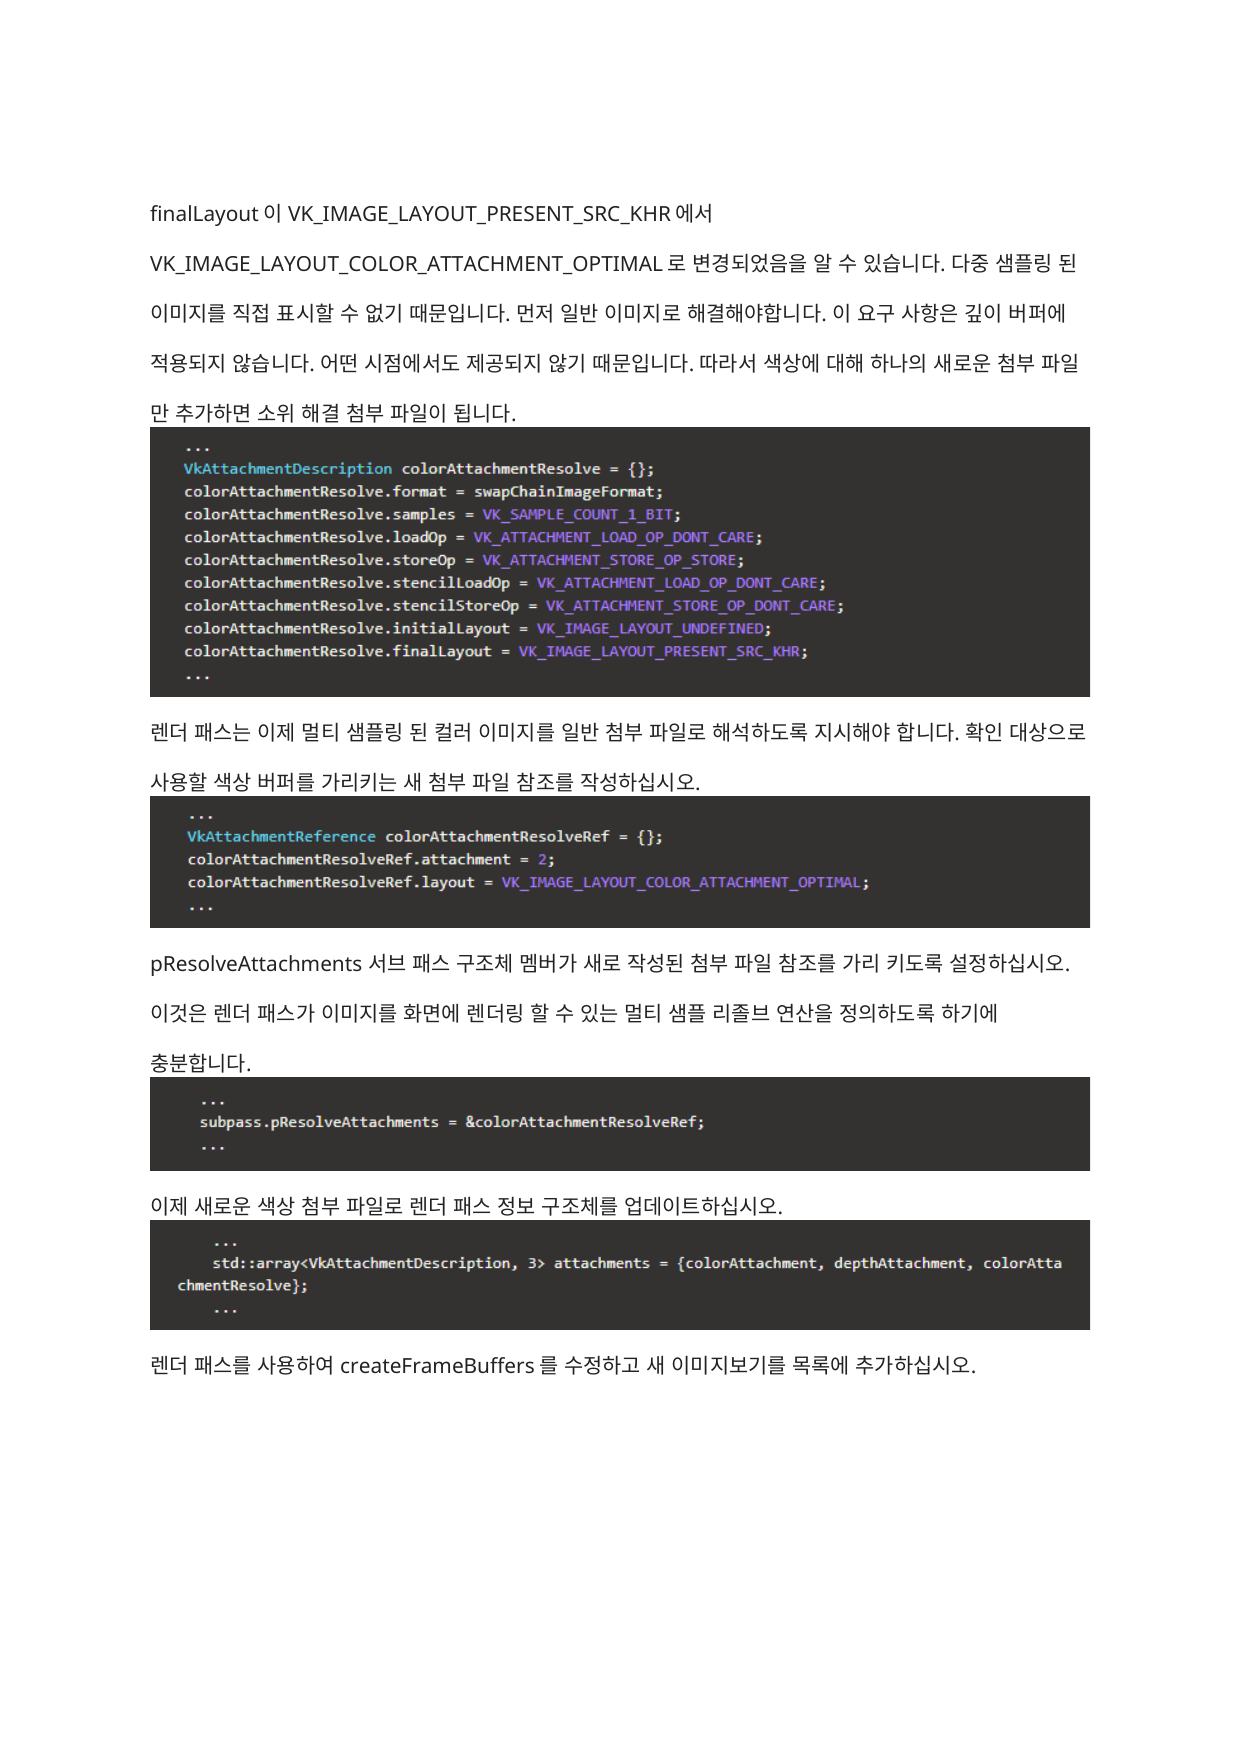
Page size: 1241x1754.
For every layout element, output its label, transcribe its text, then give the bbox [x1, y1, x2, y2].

picture [150, 427, 1091, 697]
text 렌더 패스는 이제 멀티 샘플링 된 컬러 이미지를 일반 첨부 파일로 해석하도록 지시해야 합니다. 확인 대상으로 사용할 색상 버퍼를 가리키는 새 첨부 파일 참조를 작성하십시오. [150, 697, 1090, 796]
picture [150, 1077, 1091, 1171]
picture [150, 1220, 1091, 1330]
text 이제 새로운 색상 첨부 파일로 렌더 패스 정보 구조체를 업데이트하십시오. [150, 1171, 1090, 1220]
text finalLayout이 VK_IMAGE_LAYOUT_PRESENT_SRC_KHR에서 VK_IMAGE_LAYOUT_COLOR_ATTACHMENT_OPTIMAL로 변경되었음을 알 수 있습니다. 다중 샘플링 된 이미지를 직접 표시할 수 없기 때문입니다. 먼저 일반 이미지로 해결해야합니다. 이 요구 사항은 깊이 버퍼에 적용되지 않습니다. 어떤 시점에서도 제공되지 않기 때문입니다. 따라서 색상에 대해 하나의 새로운 첨부 파일 만 추가하면 소위 해결 첨부 파일이 됩니다. [150, 177, 1090, 427]
text 렌더 패스를 사용하여 createFrameBuffers를 수정하고 새 이미지보기를 목록에 추가하십시오. [150, 1330, 1090, 1379]
text pResolveAttachments 서브 패스 구조체 멤버가 새로 작성된 첨부 파일 참조를 가리 키도록 설정하십시오. 이것은 렌더 패스가 이미지를 화면에 렌더링 할 수 있는 멀티 샘플 리졸브 연산을 정의하도록 하기에 충분합니다. [150, 928, 1090, 1077]
picture [150, 796, 1091, 928]
